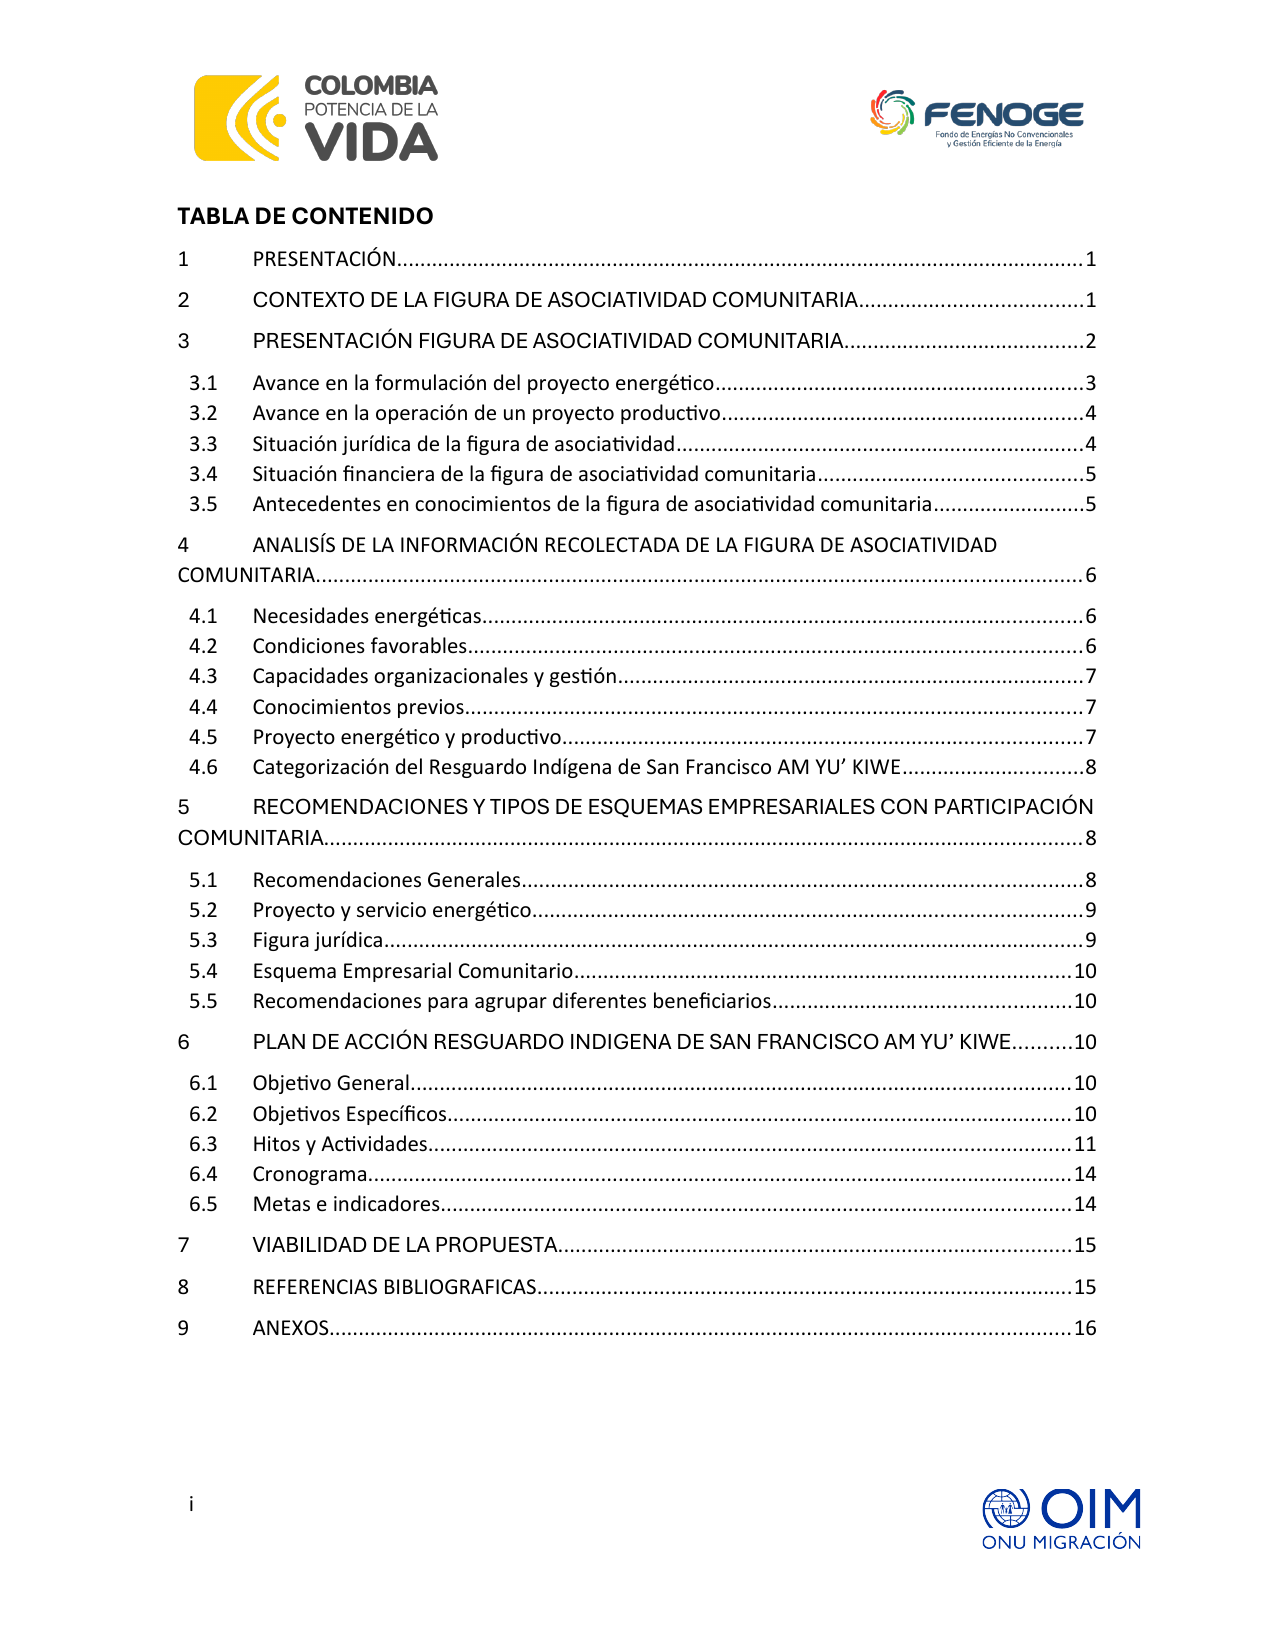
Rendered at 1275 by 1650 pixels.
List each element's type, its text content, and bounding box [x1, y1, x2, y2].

text 7 VIABILIDAD DE LA PROPUESTA 15 [177, 1230, 1098, 1259]
text TABLA DE CONTENIDO [177, 201, 1098, 231]
text 4 ANALISÍS DE LA INFORMACIÓN RECOLECTADA DE LA FIGURA DE ASOCIATIVIDAD COMUNITARIA. 6 [177, 530, 1098, 588]
text 4.5 Proyecto energético y productivo 7 [189, 722, 1098, 750]
text 3.3 Situación jurídica de la figura de asociatividad 4 [189, 429, 1098, 457]
text 6.5 Metas e indicadores 14 [189, 1189, 1098, 1218]
text 3.1 Avance en la formulación del proyecto energético 3 [189, 368, 1098, 396]
text 6.2 Objetivos Específicos 10 [189, 1099, 1098, 1127]
text 5.5 Recomendaciones para agrupar diferentes beneficiarios 10 [189, 986, 1098, 1014]
text 4.1 Necesidades energéticas 6 [189, 601, 1098, 629]
text 3 PRESENTACIÓN FIGURA DE ASOCIATIVIDAD COMUNITARIA 2 [177, 326, 1098, 355]
text 5.2 Proyecto y servicio energético 9 [189, 895, 1098, 923]
text 3.4 Situación financiera de la figura de asociatividad comunitaria 5 [189, 459, 1098, 487]
text 6.4 Cronograma 14 [189, 1159, 1098, 1187]
text 6.1 Objetivo General 10 [189, 1068, 1098, 1096]
text 5.3 Figura jurídica 9 [189, 925, 1098, 953]
text 4.4 Conocimientos previos 7 [189, 692, 1098, 720]
text 5 RECOMENDACIONES Y TIPOS DE ESQUEMAS EMPRESARIALES CON PARTICIPACIÓN COMUNITARIA 8 [177, 793, 1098, 852]
text 4.6 Categorización del Resguardo Indígena de San Francisco AM YU’ KIWE 8 [189, 752, 1098, 780]
picture [188, 73, 444, 163]
text 5.4 Esquema Empresarial Comunitario 10 [189, 956, 1098, 984]
text 2 CONTEXTO DE LA FIGURA DE ASOCIATIVIDAD COMUNITARIA 1 [177, 285, 1098, 314]
text 3.5 Antecedentes en conocimientos de la figura de asociatividad comunitaria 5 [189, 489, 1098, 517]
text 1 PRESENTACIÓN 1 [177, 244, 1098, 272]
text 4.2 Condiciones favorables 6 [189, 631, 1098, 659]
text 6 PLAN DE ACCIÓN RESGUARDO INDIGENA DE SAN FRANCISCO AM YU’ KIWE 10 [177, 1027, 1098, 1056]
text 6.3 Hitos y Actividades 11 [189, 1129, 1098, 1157]
text 4.3 Capacidades organizacionales y gestión 7 [189, 661, 1098, 689]
picture [869, 88, 1086, 148]
picture [982, 1489, 1141, 1549]
text 3.2 Avance en la operación de un proyecto productivo 4 [189, 398, 1098, 426]
text 8 REFERENCIAS BIBLIOGRAFICAS 15 [177, 1272, 1098, 1300]
text 5.1 Recomendaciones Generales 8 [189, 865, 1098, 893]
text 9 ANEXOS 16 [177, 1313, 1098, 1341]
